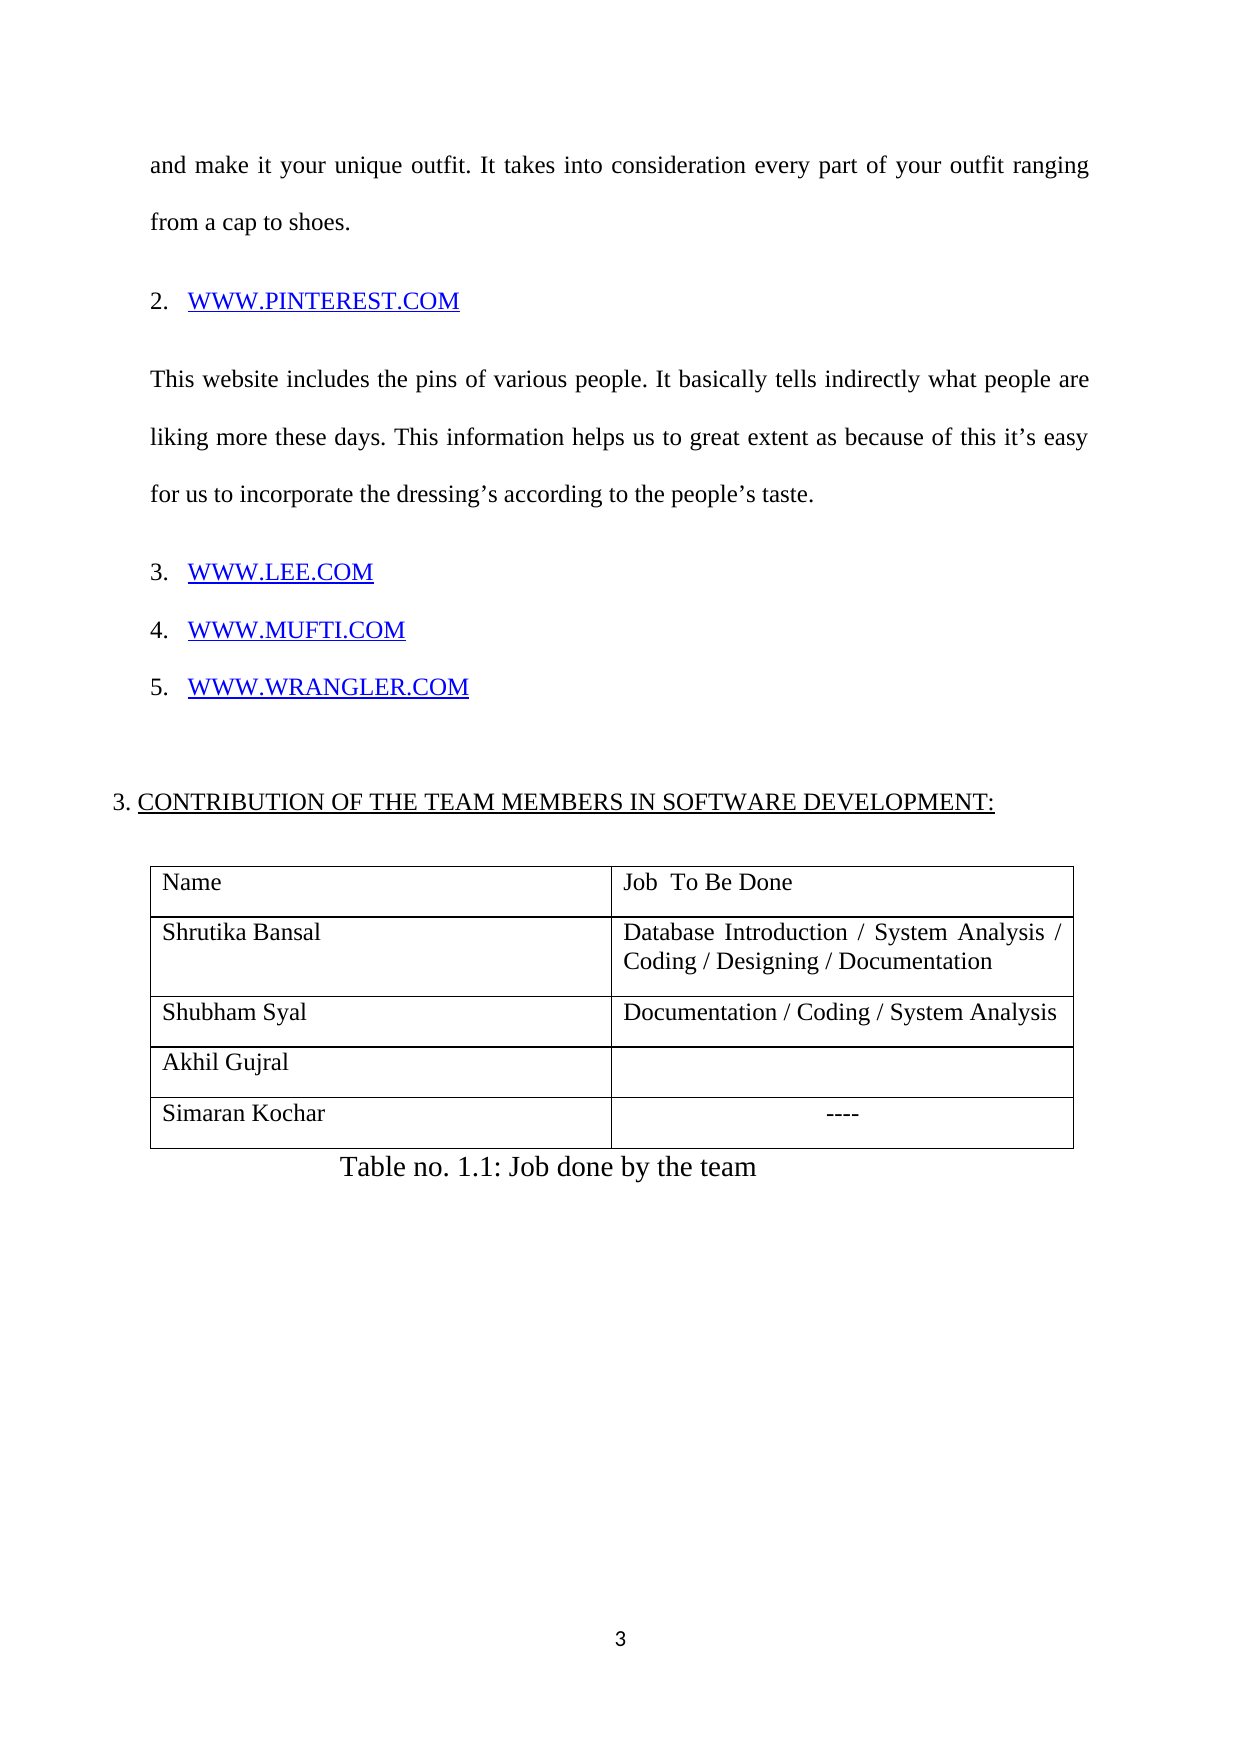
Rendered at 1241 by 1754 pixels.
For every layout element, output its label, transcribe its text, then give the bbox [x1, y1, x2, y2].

table_header Job To Be Done [612, 867, 1073, 916]
list WWW.LEE.COM [150, 557, 1090, 586]
list 3. CONTRIBUTION OF THE TEAM MEMBERS IN SOFTWARE DEVELOPMENT: [112, 787, 1090, 816]
text Table no. 1.1: Job done by the team [150, 1149, 1090, 1182]
table_cell Simaran Kochar [151, 1098, 611, 1148]
list WWW.MUFTI.COM [150, 615, 1090, 644]
table_cell Documentation / Coding / System Analysis [612, 997, 1073, 1046]
table_cell Database Introduction / System Analysis / Coding / Designing / Documentation [612, 918, 1073, 996]
table_cell ---- [612, 1098, 1073, 1148]
list WWW.PINTEREST.COM [150, 286, 1090, 314]
table_cell [612, 1048, 1073, 1097]
table_cell Akhil Gujral [151, 1048, 611, 1097]
list WWW.WRANGLER.COM [150, 672, 1090, 701]
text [150, 150, 1090, 236]
text This website includes the pins of various people. It basically tells indirectly what people are liking more these days. This information helps us to great extent as because of this it’s easy for us to incorporate the dressing’s according to the people’s taste. [150, 364, 1090, 508]
table_cell Shubham Syal [151, 997, 611, 1046]
table_cell Shrutika Bansal [151, 918, 611, 996]
table_header Name [151, 867, 611, 916]
